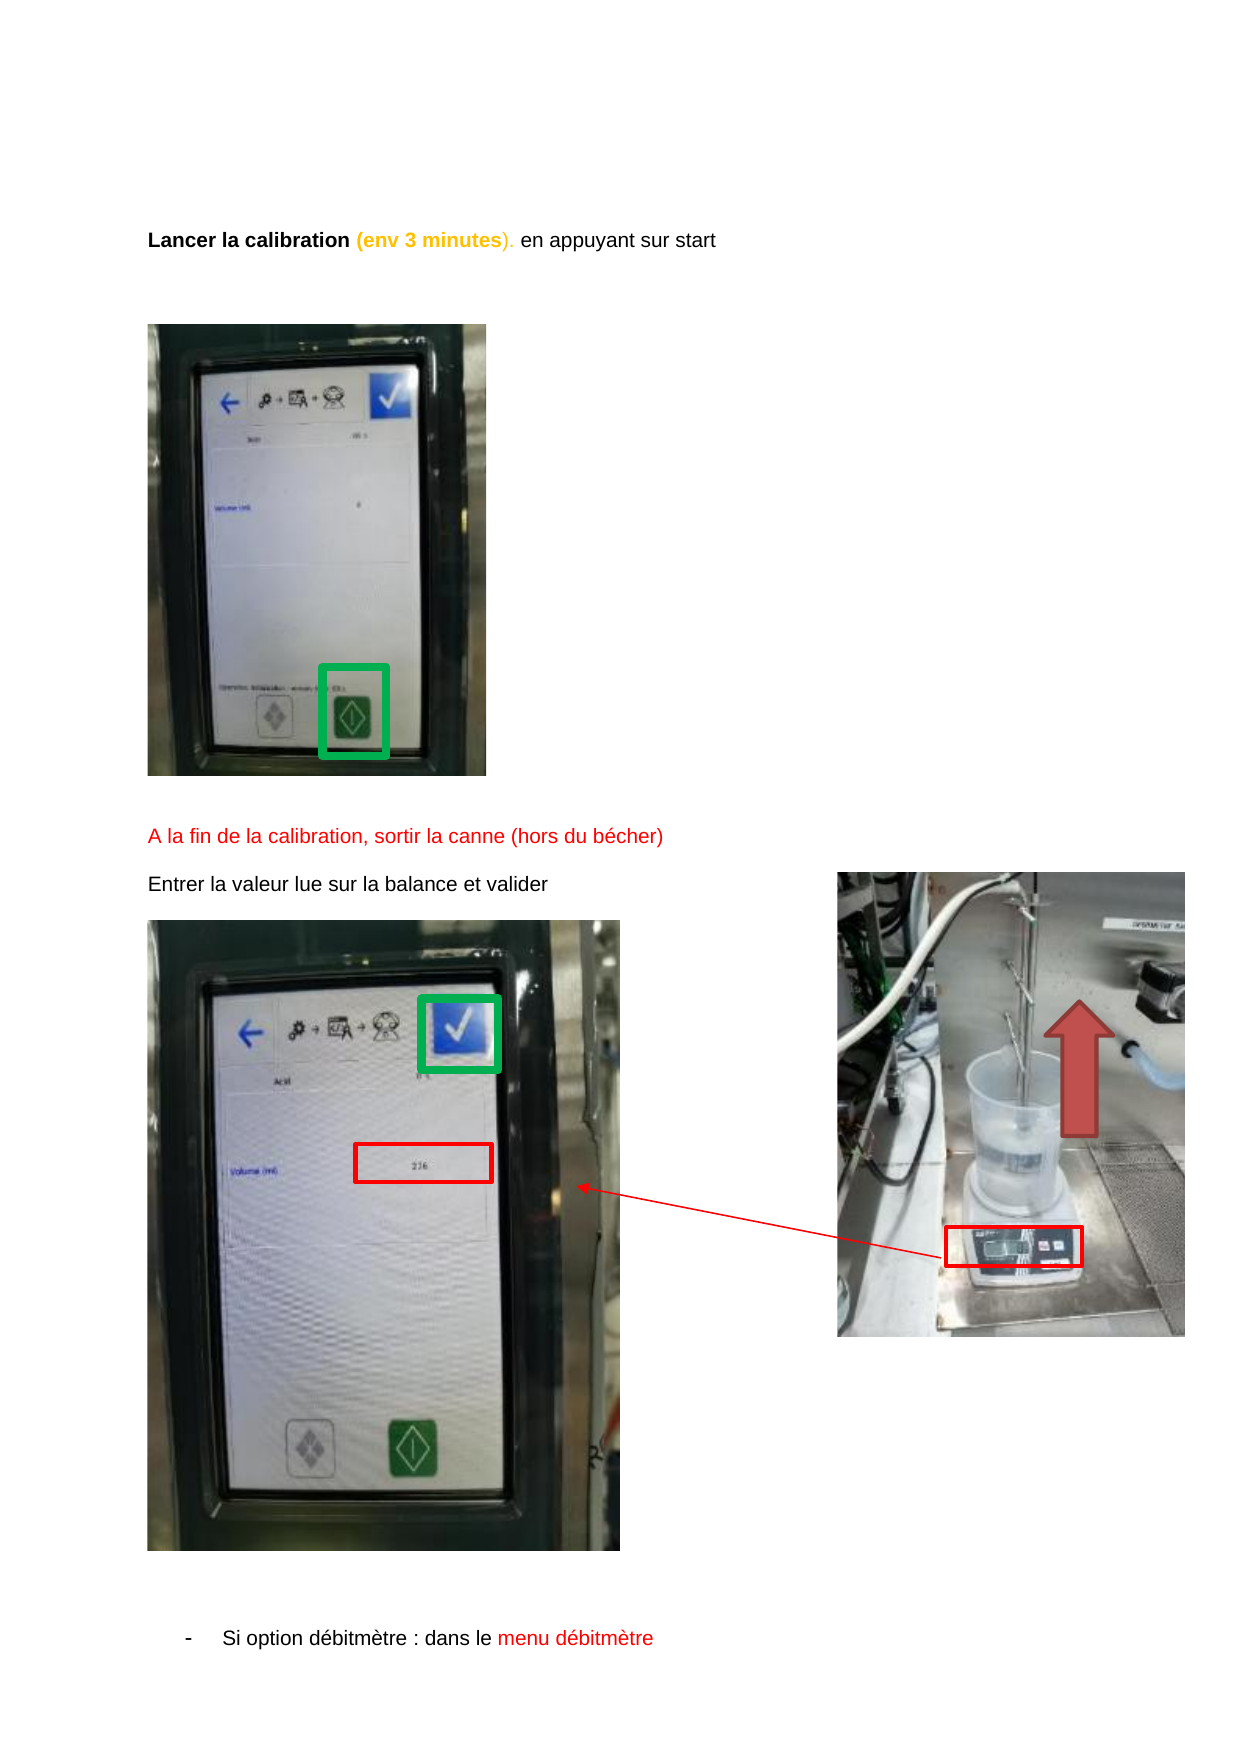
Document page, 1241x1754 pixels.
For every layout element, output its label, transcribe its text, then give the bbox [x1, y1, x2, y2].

picture [147, 324, 487, 776]
text Entrer la valeur lue sur la balance et valider [148, 872, 837, 896]
text Lancer la calibration (env 3 minutes). en appuyant sur start [148, 228, 1093, 252]
picture [147, 920, 620, 1551]
list Si option débitmètre : dans le menu débitmètre [185, 1626, 1093, 1650]
text A la fin de la calibration, sortir la canne (hors du bécher) [148, 824, 1093, 848]
picture [837, 872, 1185, 1337]
